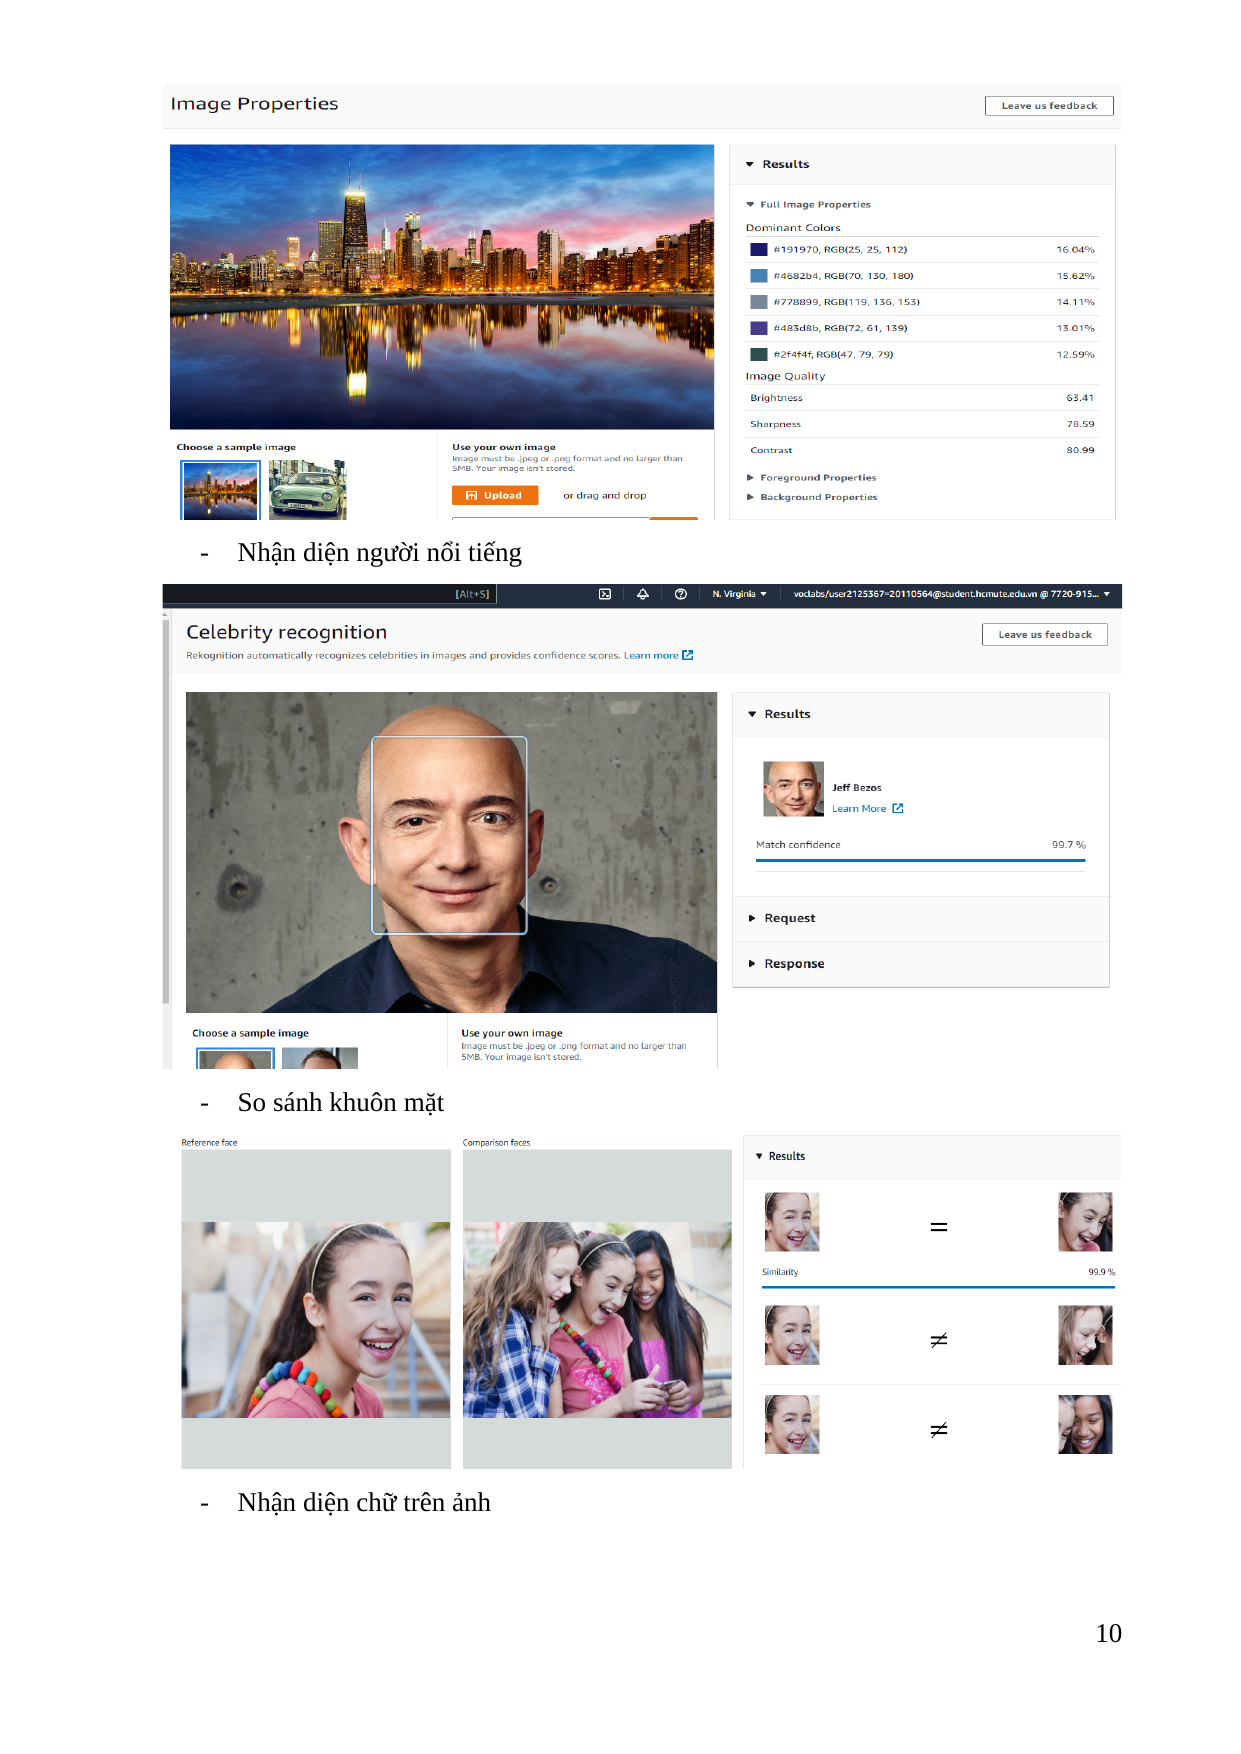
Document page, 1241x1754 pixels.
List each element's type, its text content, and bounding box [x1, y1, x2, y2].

list So sánh khuôn mặt [200, 1086, 1122, 1117]
list Nhận diện người nổi tiếng [200, 537, 1122, 568]
picture [162, 84, 1123, 520]
picture [177, 1133, 1123, 1469]
list Nhận diện chữ trên ảnh [200, 1486, 1122, 1517]
picture [162, 584, 1123, 1069]
